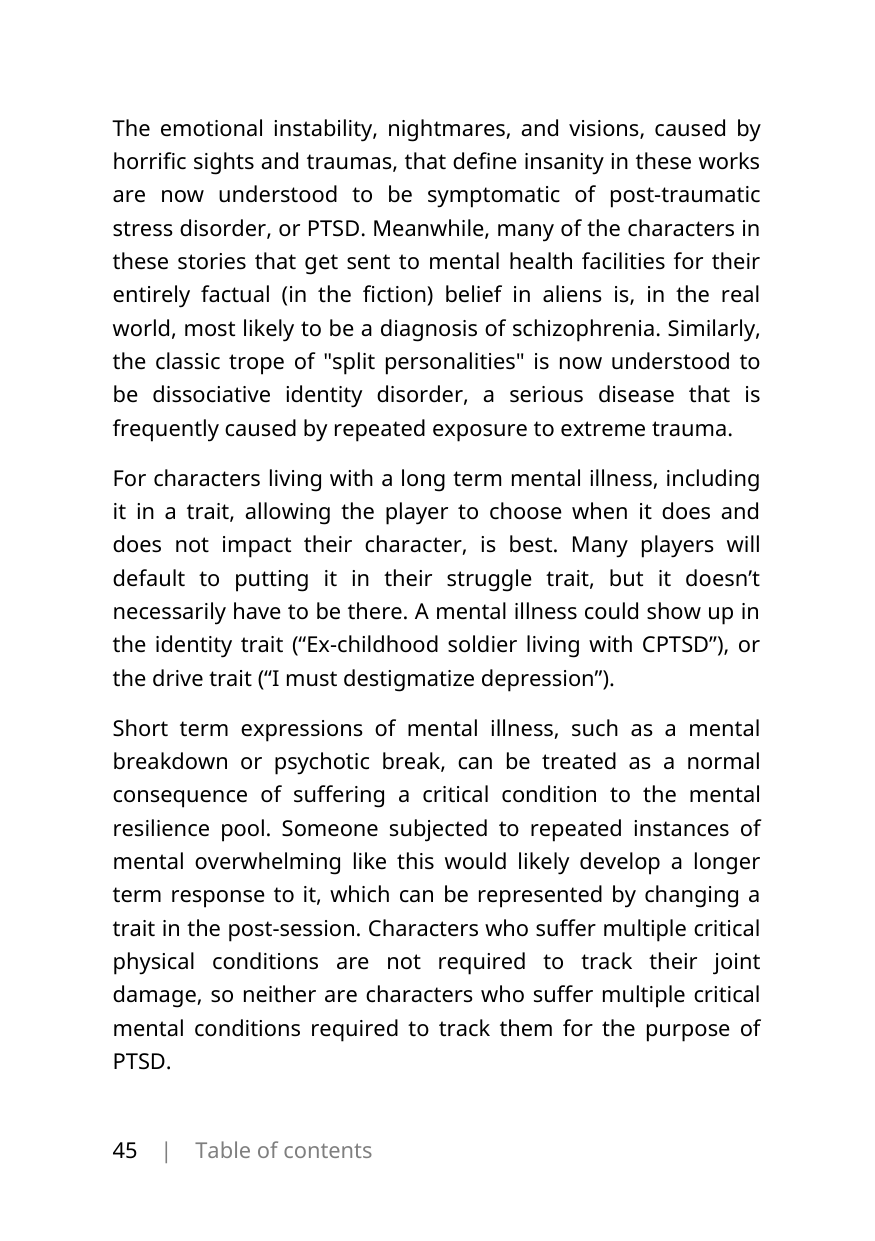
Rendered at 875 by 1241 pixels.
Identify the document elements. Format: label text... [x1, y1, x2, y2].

text For characters living with a long term mental illness, including it in a trait, allowing the player to choose when it does and does not impact their character, is best. Many players will default to putting it in their struggle trait, but it doesn’t necessarily have to be there. A mental illness could show up in the identity trait (“Ex-childhood soldier living with CPTSD”), or the drive trait (“I must destigmatize depression”). [112, 462, 762, 692]
text Short term expressions of mental illness, such as a mental breakdown or psychotic break, can be treated as a normal consequence of suffering a critical condition to the mental resilience pool. Someone subjected to repeated instances of mental overwhelming like this would likely develop a longer term response to it, which can be represented by changing a trait in the post-session. Characters who suffer multiple critical physical conditions are not required to track their joint damage, so neither are characters who suffer multiple critical mental conditions required to track them for the purpose of PTSD. [112, 712, 762, 1076]
text The emotional instability, nightmares, and visions, caused by horrific sights and traumas, that define insanity in these works are now understood to be symptomatic of post-traumatic stress disorder, or PTSD. Meanwhile, many of the characters in these stories that get sent to mental health facilities for their entirely factual (in the fiction) belief in aliens is, in the real world, most likely to be a diagnosis of schizophrenia. Similarly, the classic trope of "split personalities" is now understood to be dissociative identity disorder, a serious disease that is frequently caused by repeated exposure to extreme trauma. [112, 112, 762, 442]
